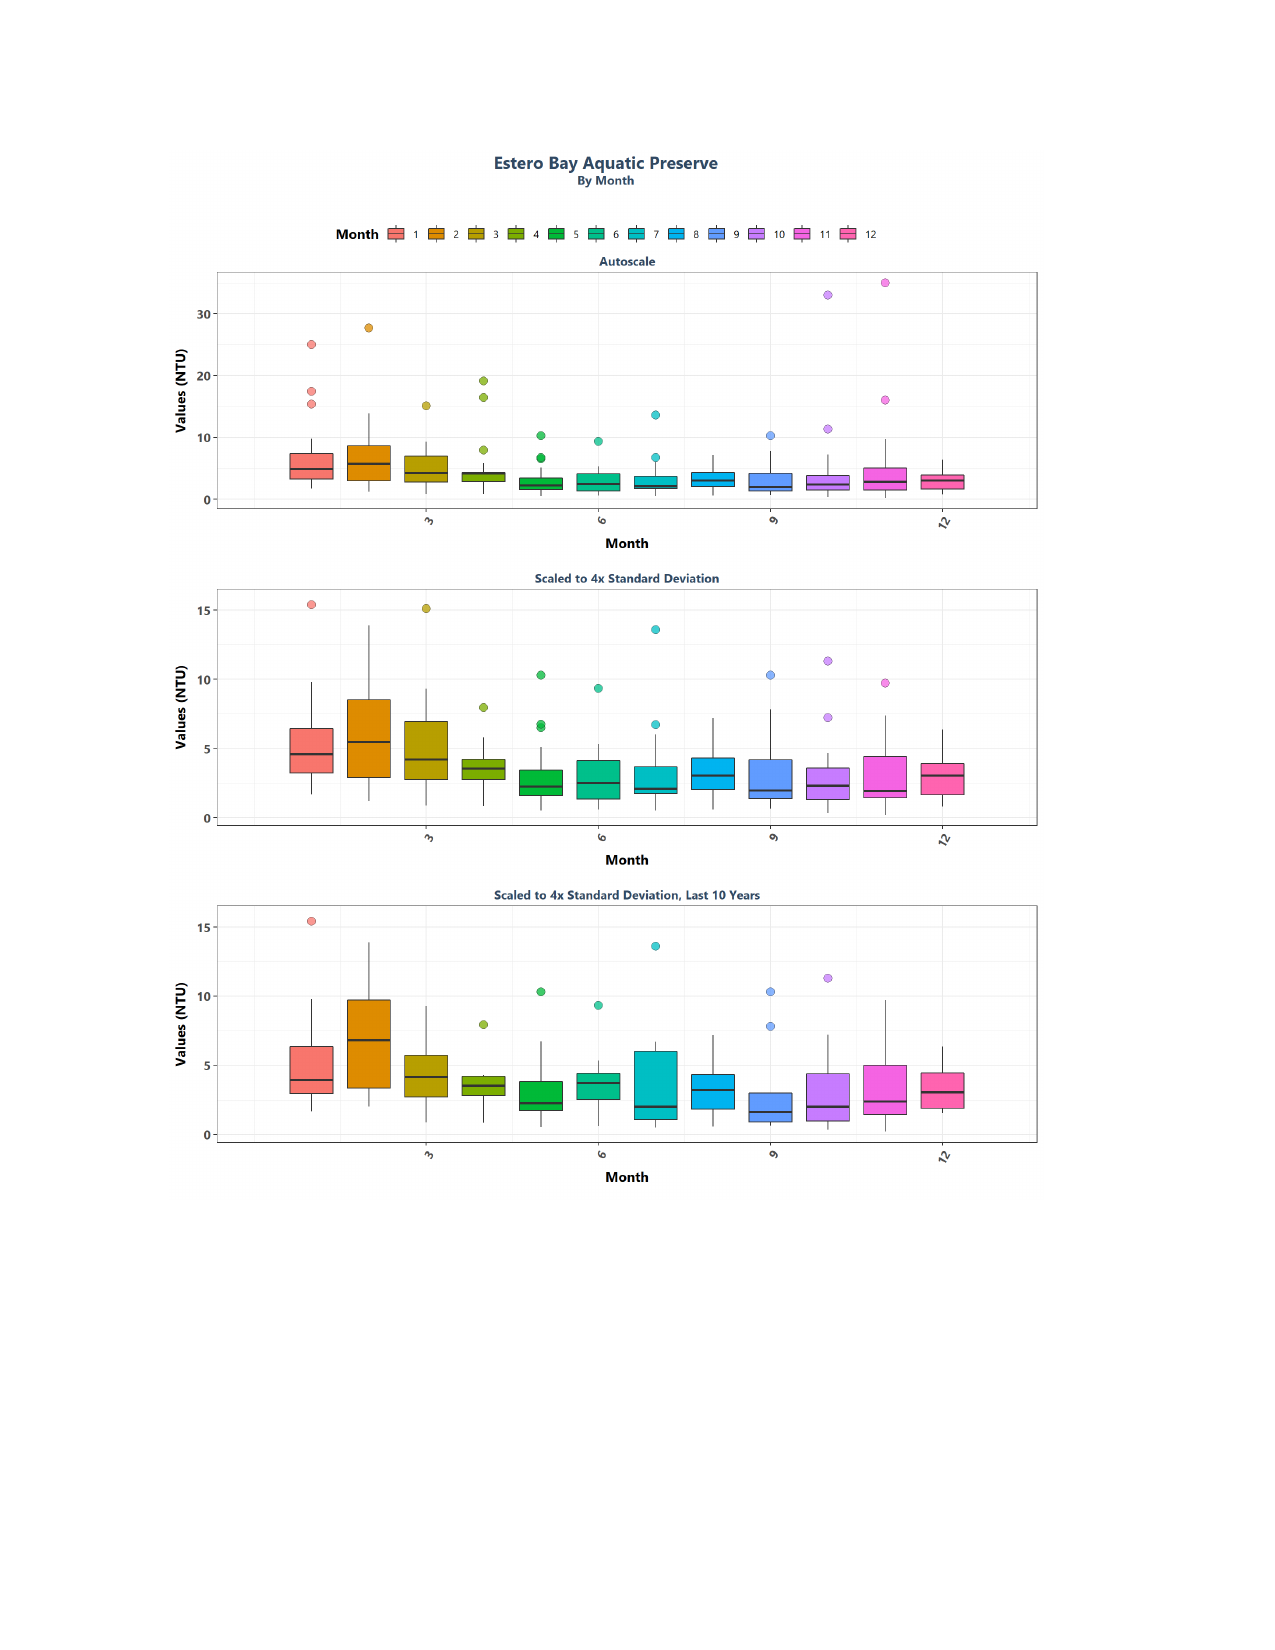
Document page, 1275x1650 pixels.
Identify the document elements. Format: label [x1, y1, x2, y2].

picture [168, 150, 1044, 1200]
